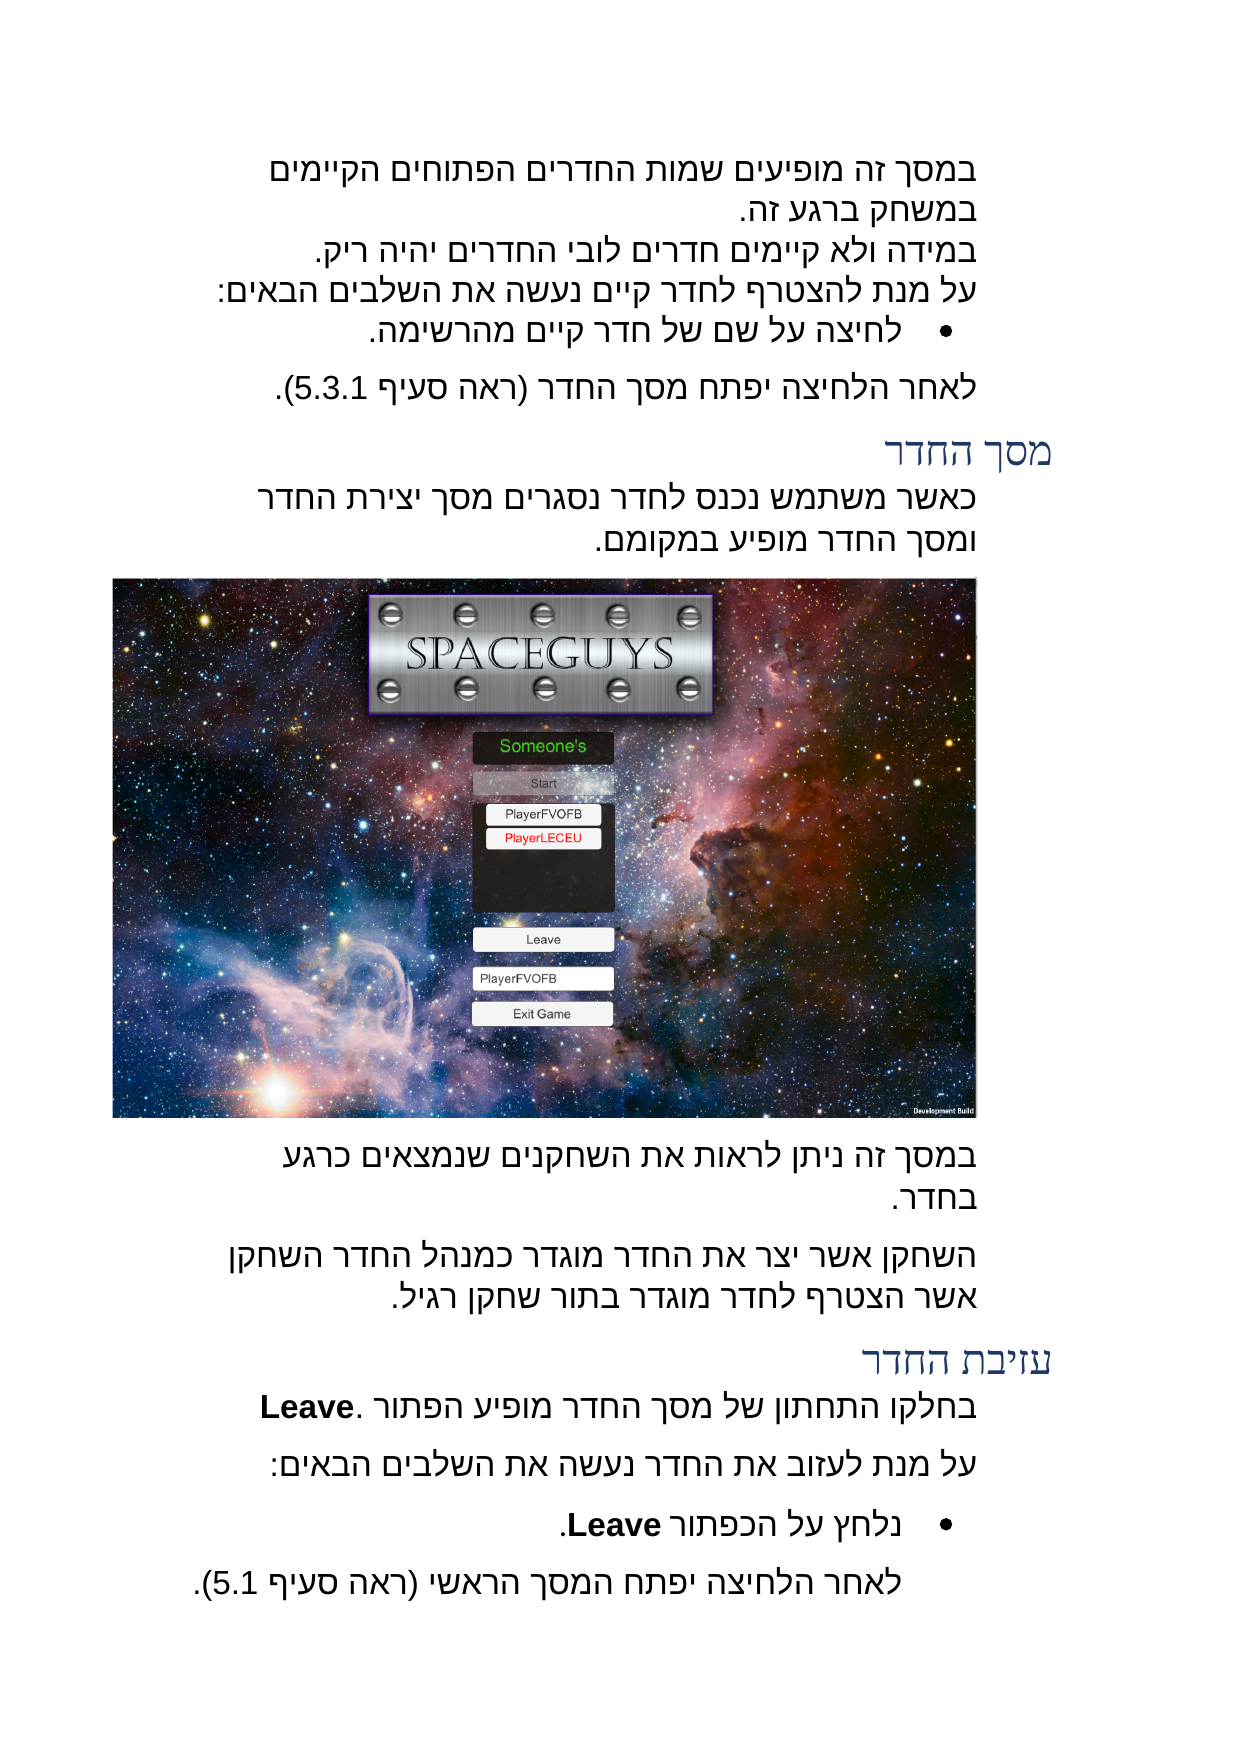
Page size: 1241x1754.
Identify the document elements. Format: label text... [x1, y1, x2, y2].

text לאחר הלחיצה יפתח מסך החדר (ראה סעיף 5.3.1). [187, 368, 978, 407]
picture [112, 577, 978, 1118]
subtitle עזיבת החדר [187, 1336, 1053, 1383]
list על מנת להצטרף לחדר קיים נעשה את השלבים הבאים: [187, 271, 978, 309]
text בחלקו התחתון של מסך החדר מופיע הפתור .Leave [187, 1387, 978, 1426]
list נלחץ על הכפתור Leave. [187, 1503, 940, 1544]
text כאשר משתמש נכנס לחדר נסגרים מסך יצירת החדר ומסך החדר מופיע במקומם. [187, 478, 978, 558]
list במסך זה מופיעים שמות החדרים הפתוחים הקיימים במשחק ברגע זה. [187, 150, 978, 229]
list במידה ולא קיימים חדרים לובי החדרים יהיה ריק. [187, 231, 978, 269]
text השחקן אשר יצר את החדר מוגדר כמנהל החדר השחקן אשר הצטרף לחדר מוגדר בתור שחקן רגיל. [187, 1236, 978, 1316]
text על מנת לעזוב את החדר נעשה את השלבים הבאים: [187, 1445, 978, 1484]
text לאחר הלחיצה יפתח המסך הראשי (ראה סעיף 5.1). [187, 1563, 903, 1601]
text במסך זה ניתן לראות את השחקנים שנמצאים כרגע בחדר. [187, 1136, 978, 1216]
subtitle מסך החדר [187, 426, 1053, 474]
list לחיצה על שם של חדר קיים מהרשימה. [187, 311, 940, 350]
